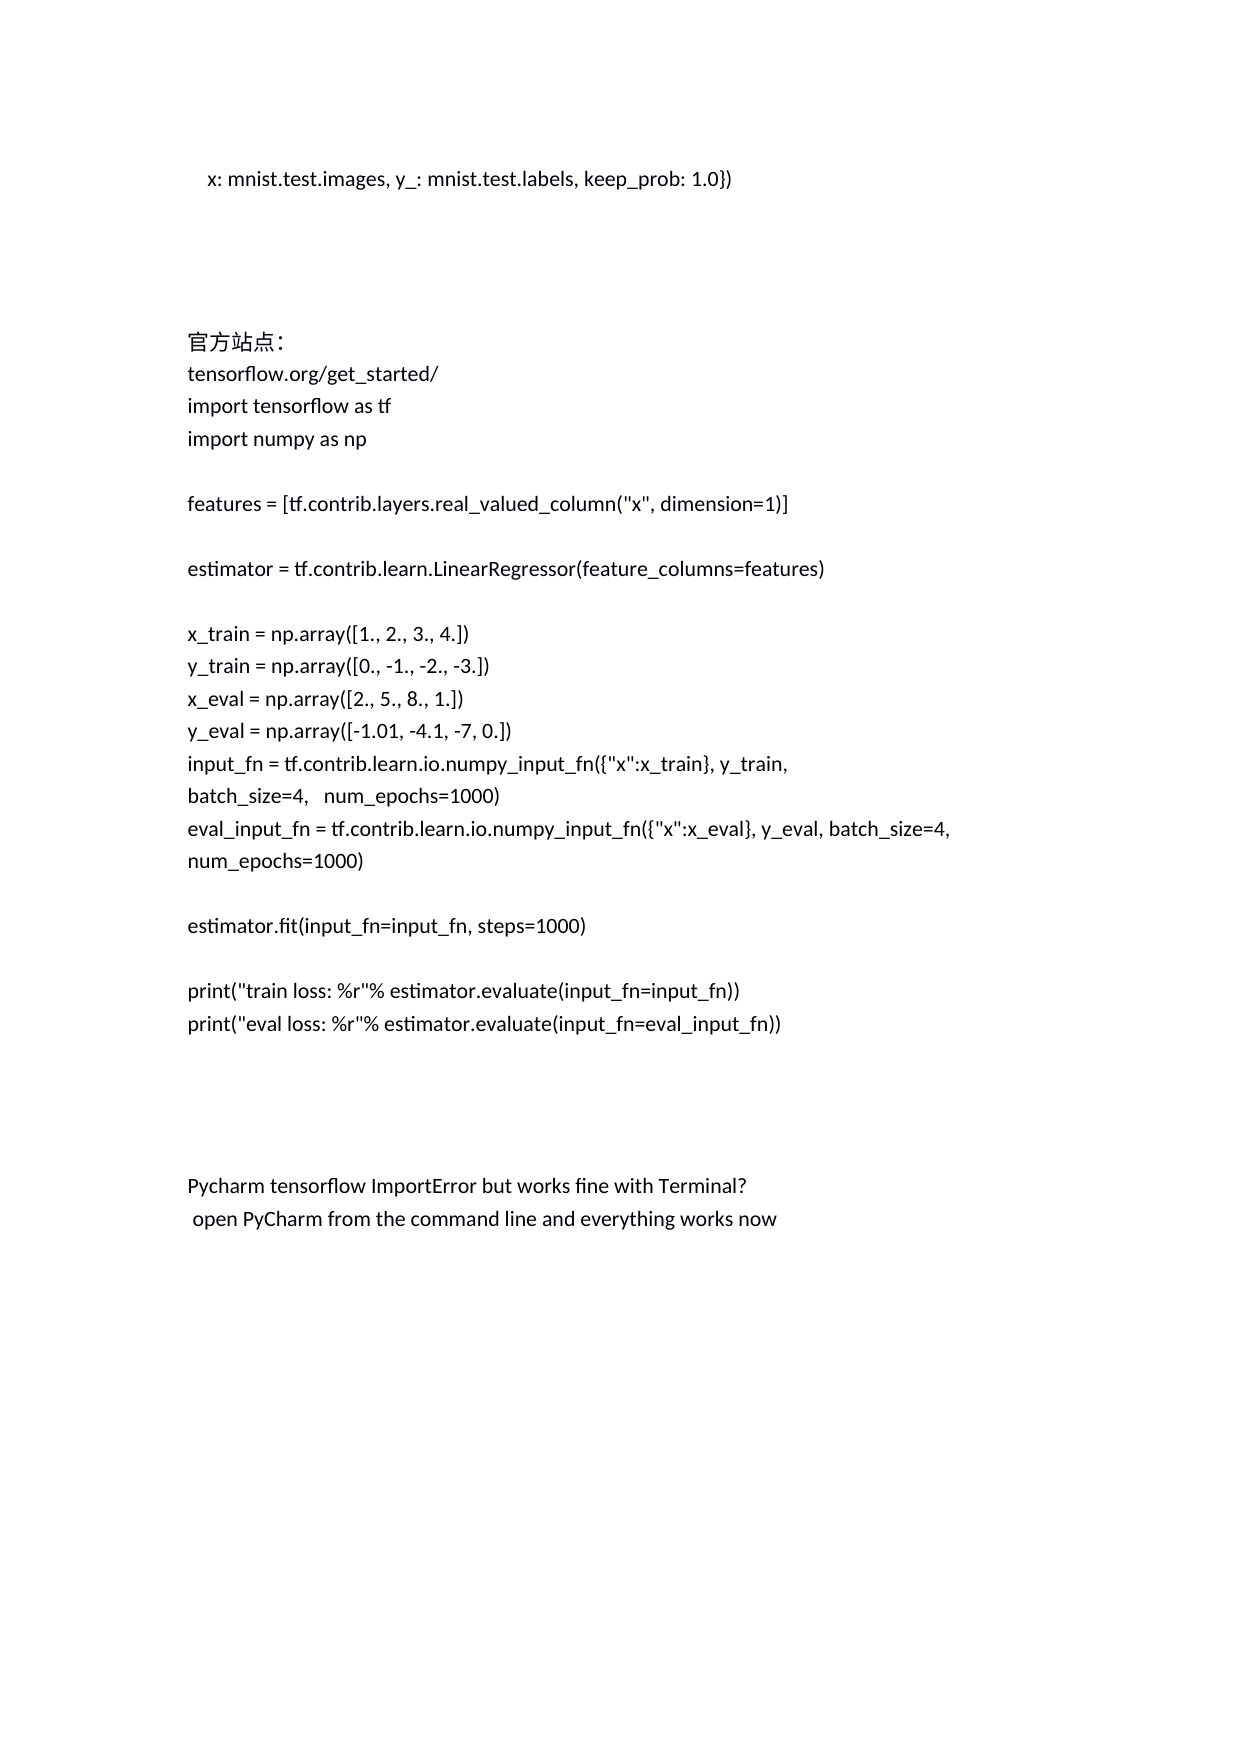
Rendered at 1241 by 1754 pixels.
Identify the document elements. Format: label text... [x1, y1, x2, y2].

text y_eval = np.array([-1.01, -4.1, -7, 0.]) [187, 714, 1053, 747]
text x: mnist.test.images, y_: mnist.test.labels, keep_prob: 1.0}) [187, 162, 1053, 194]
text import tensorflow as tf [187, 389, 1053, 422]
text Pycharm tensorflow ImportError but works fine with Terminal? [187, 1169, 1053, 1202]
text features = [tf.contrib.layers.real_valued_column("x", dimension=1)] [187, 487, 1053, 519]
text open PyCharm from the command line and everything works now [187, 1202, 1053, 1234]
text estimator.fit(input_fn=input_fn, steps=1000) [187, 909, 1053, 942]
text estimator = tf.contrib.learn.LinearRegressor(feature_columns=features) [187, 552, 1053, 584]
text y_train = np.array([0., -1., -2., -3.]) [187, 649, 1053, 682]
text print("eval loss: %r"% estimator.evaluate(input_fn=eval_input_fn)) [187, 1007, 1053, 1039]
text x_eval = np.array([2., 5., 8., 1.]) [187, 682, 1053, 714]
text x_train = np.array([1., 2., 3., 4.]) [187, 617, 1053, 649]
text tensorflow.org/get_started/ [187, 357, 1053, 389]
text eval_input_fn = tf.contrib.learn.io.numpy_input_fn({"x":x_eval}, y_eval, batch_size=4, num_epochs=1000) [187, 812, 1053, 877]
text input_fn = tf.contrib.learn.io.numpy_input_fn({"x":x_train}, y_train, batch_size=4, num_epochs=1000) [187, 747, 1053, 812]
text print("train loss: %r"% estimator.evaluate(input_fn=input_fn)) [187, 974, 1053, 1007]
text 官方站点： [187, 324, 1053, 357]
text import numpy as np [187, 422, 1053, 454]
